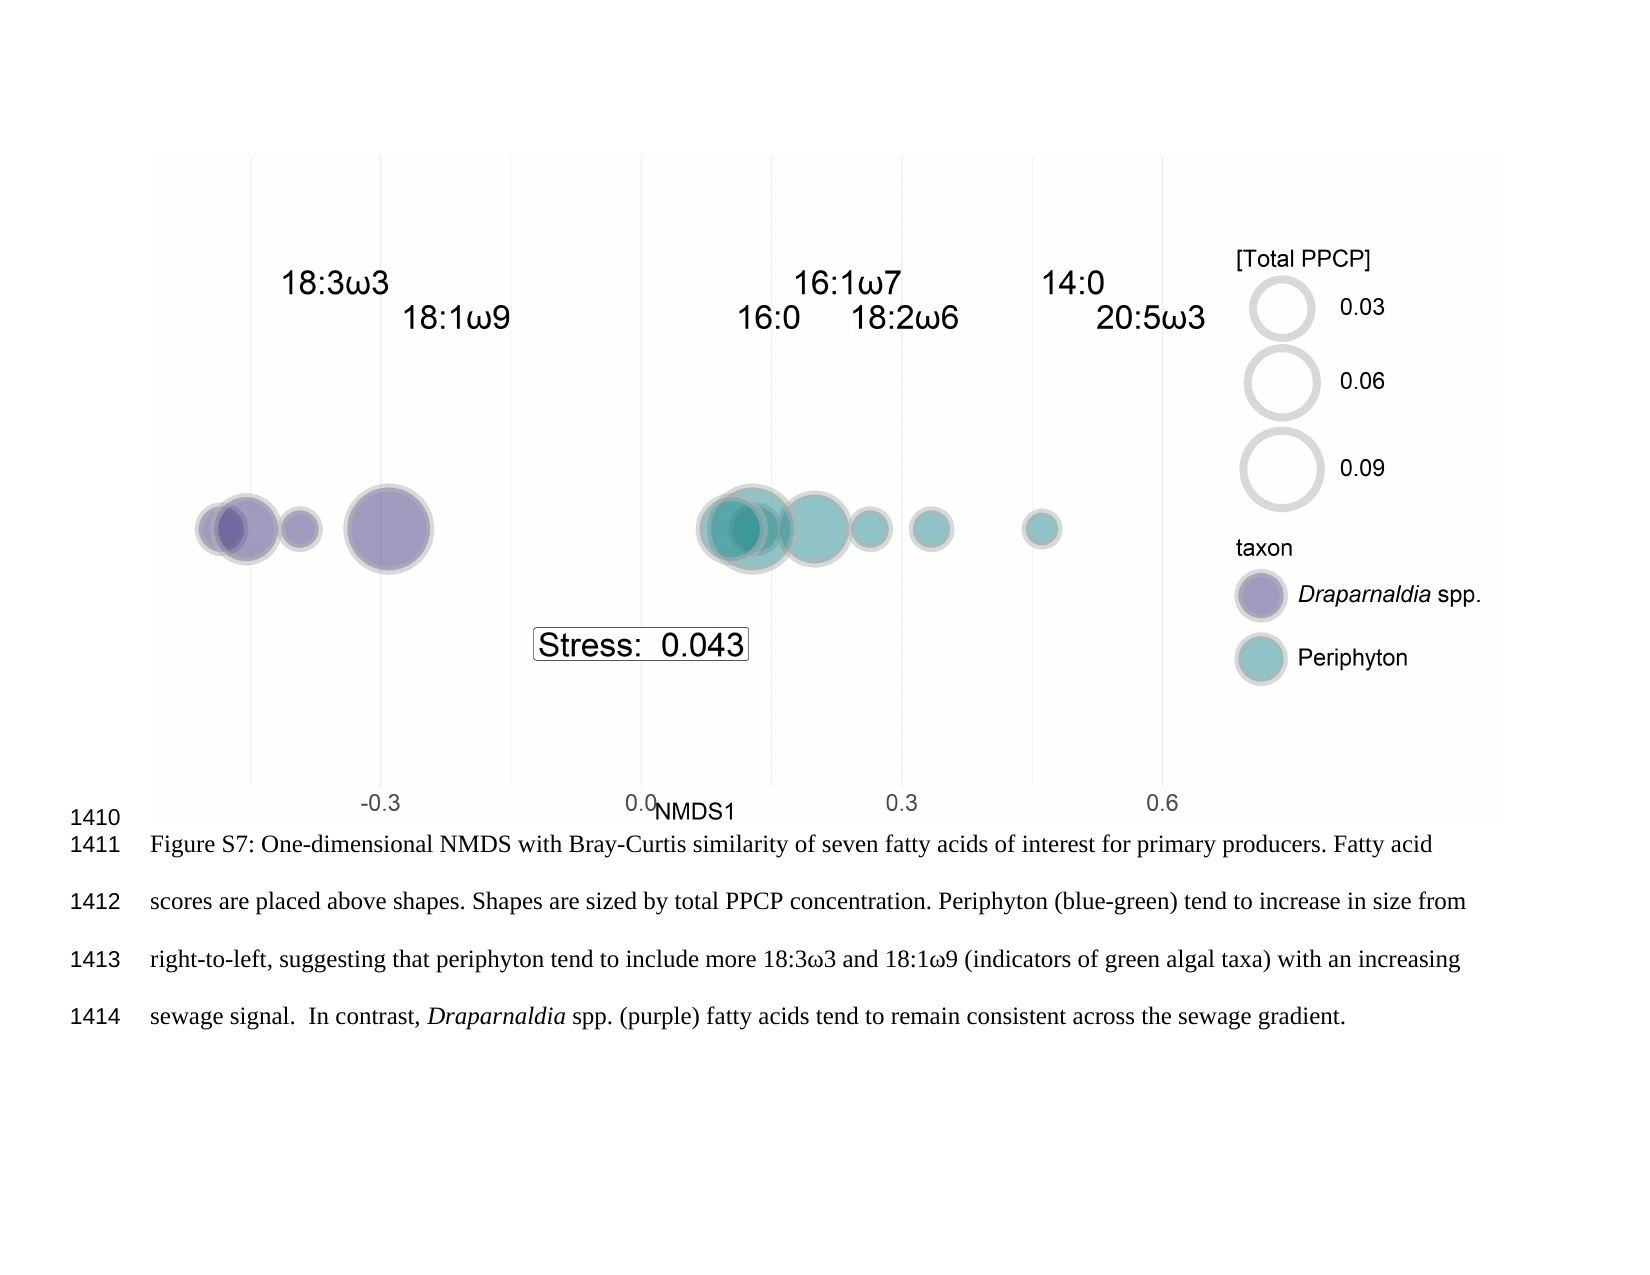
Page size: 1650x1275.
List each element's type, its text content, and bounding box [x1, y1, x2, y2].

text Figure S7: One-dimensional NMDS with Bray-Curtis similarity of seven fatty acids of interest for primary producers. Fatty acid scores are placed above shapes. Shapes are sized by total PPCP concentration. Periphyton (blue-green) tend to increase in size from right-to-left, suggesting that periphyton tend to include more 18:3ω3 and 18:1ω9 (indicators of green algal taxa) with an increasing sewage signal. In contrast, Draparnaldia spp. (purple) fatty acids tend to remain consistent across the sewage gradient. [150, 829, 1500, 1030]
picture [150, 150, 1500, 825]
